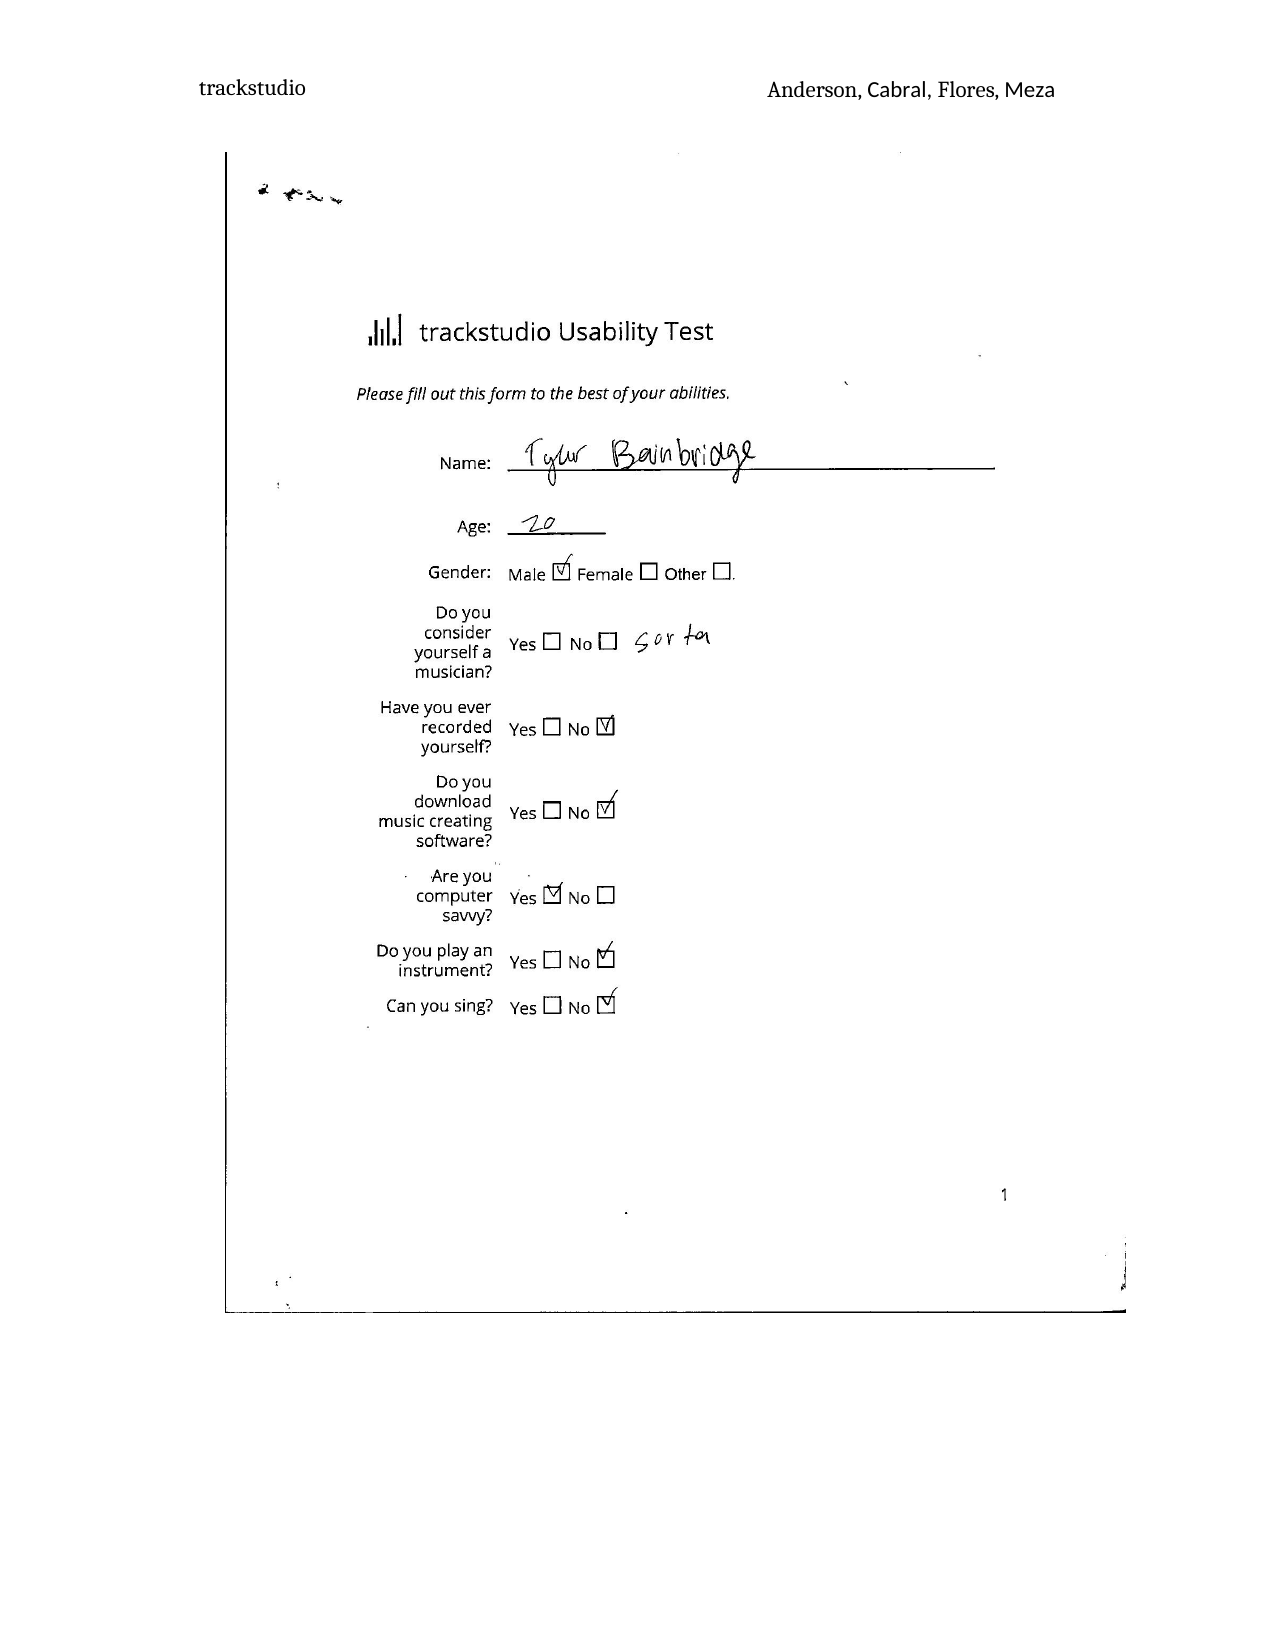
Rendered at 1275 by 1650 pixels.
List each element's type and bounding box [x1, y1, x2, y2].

picture [225, 152, 1126, 1313]
